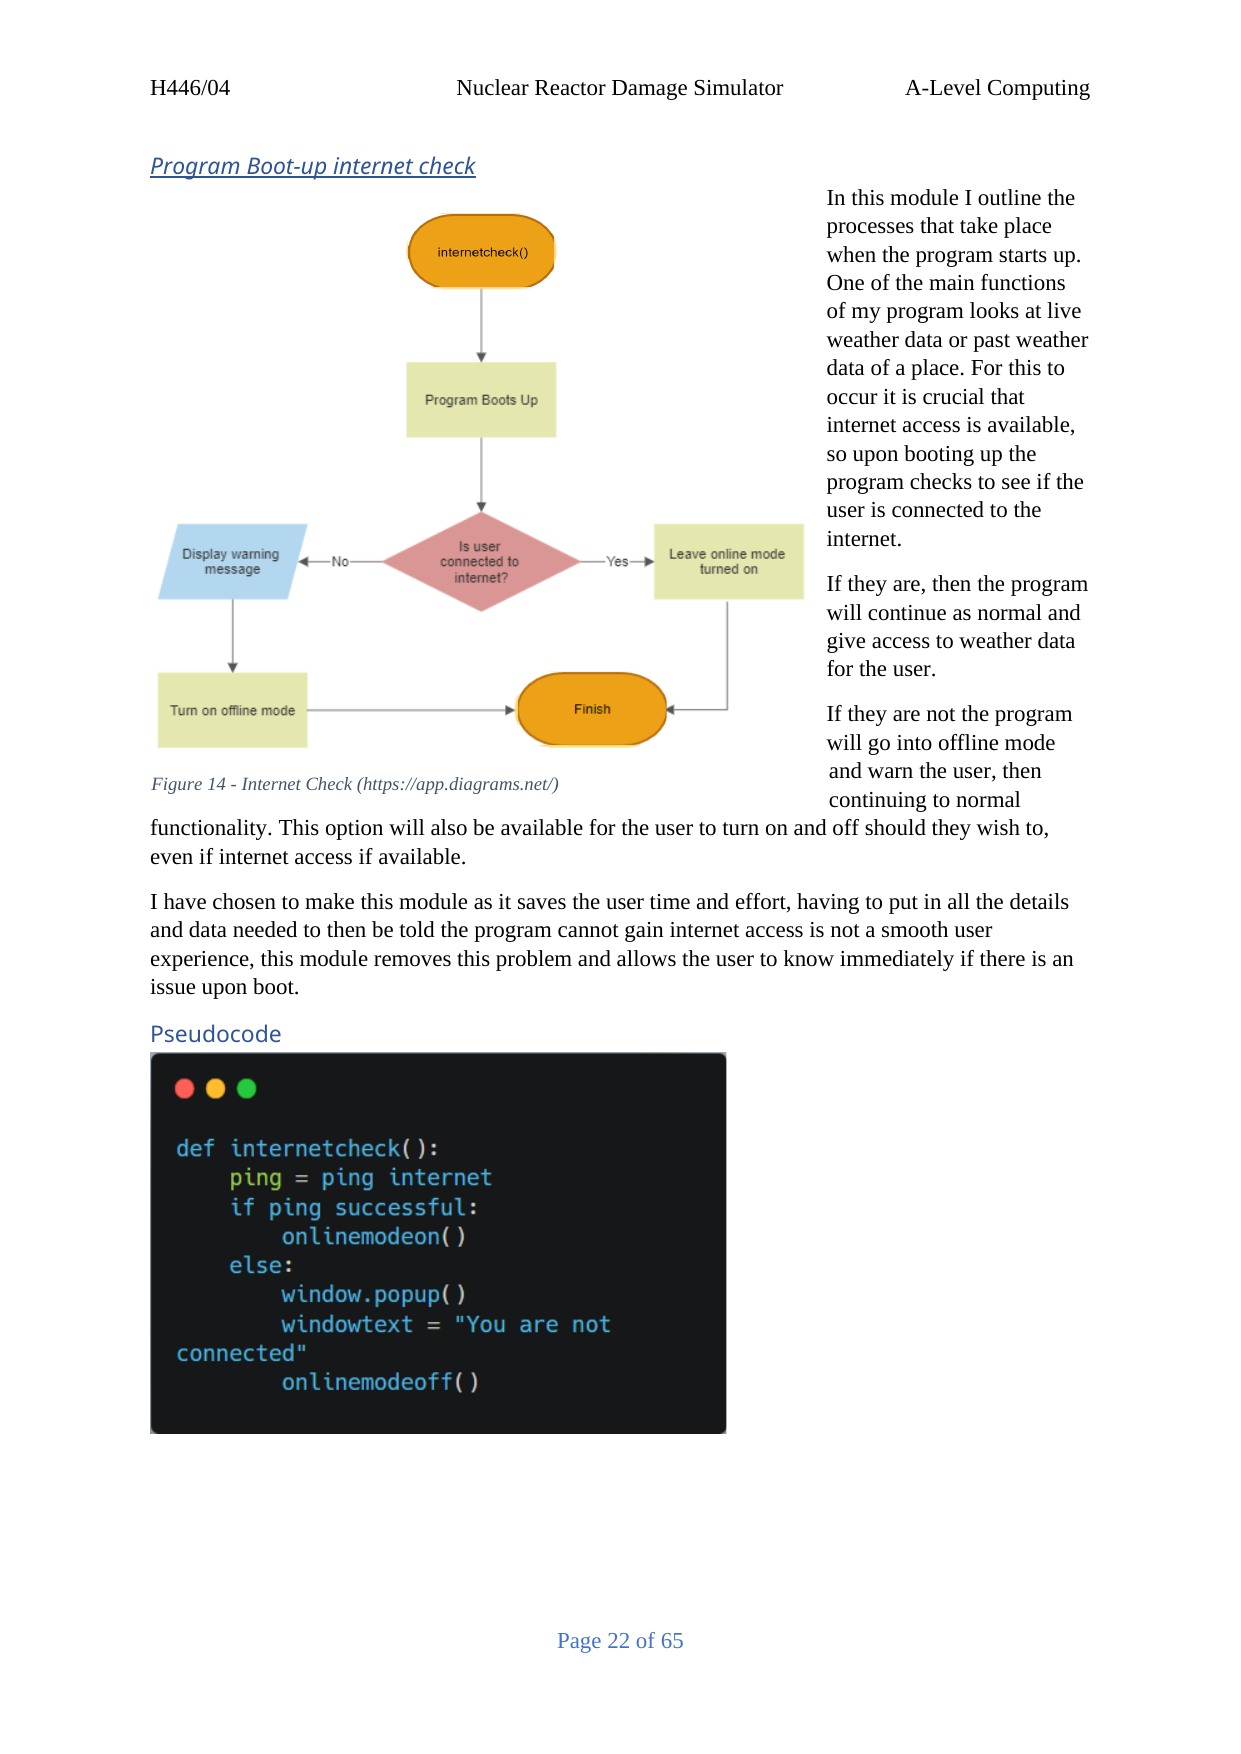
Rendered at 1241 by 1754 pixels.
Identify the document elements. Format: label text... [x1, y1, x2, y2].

text If they are, then the program will continue as normal and give access to weather data for the user. [808, 570, 1090, 682]
text In this module I outline the processes that take place when the program starts up. One of the main functions of my program looks at live weather data or past weather data of a place. For this to occur it is crucial that internet access is available, so upon booting up the program checks to see if the user is connected to the internet. [150, 184, 1090, 551]
subtitle Pseudocode [150, 1018, 1090, 1049]
picture [151, 203, 808, 759]
subtitle Program Boot-up internet check [150, 150, 1090, 181]
text If they are not the program will go into offline mode and warn the user, then continuing to normal functionality. This option will also be available for the user to turn on and off should they wish to, even if internet access if available. [150, 701, 1090, 869]
picture [150, 1052, 727, 1434]
text I have chosen to make this module as it saves the user time and effort, having to put in all the details and data needed to then be told the program cannot gain internet access is not a smooth user experience, this module removes this problem and allows the user to know immediately if there is an issue upon boot. [150, 888, 1090, 999]
